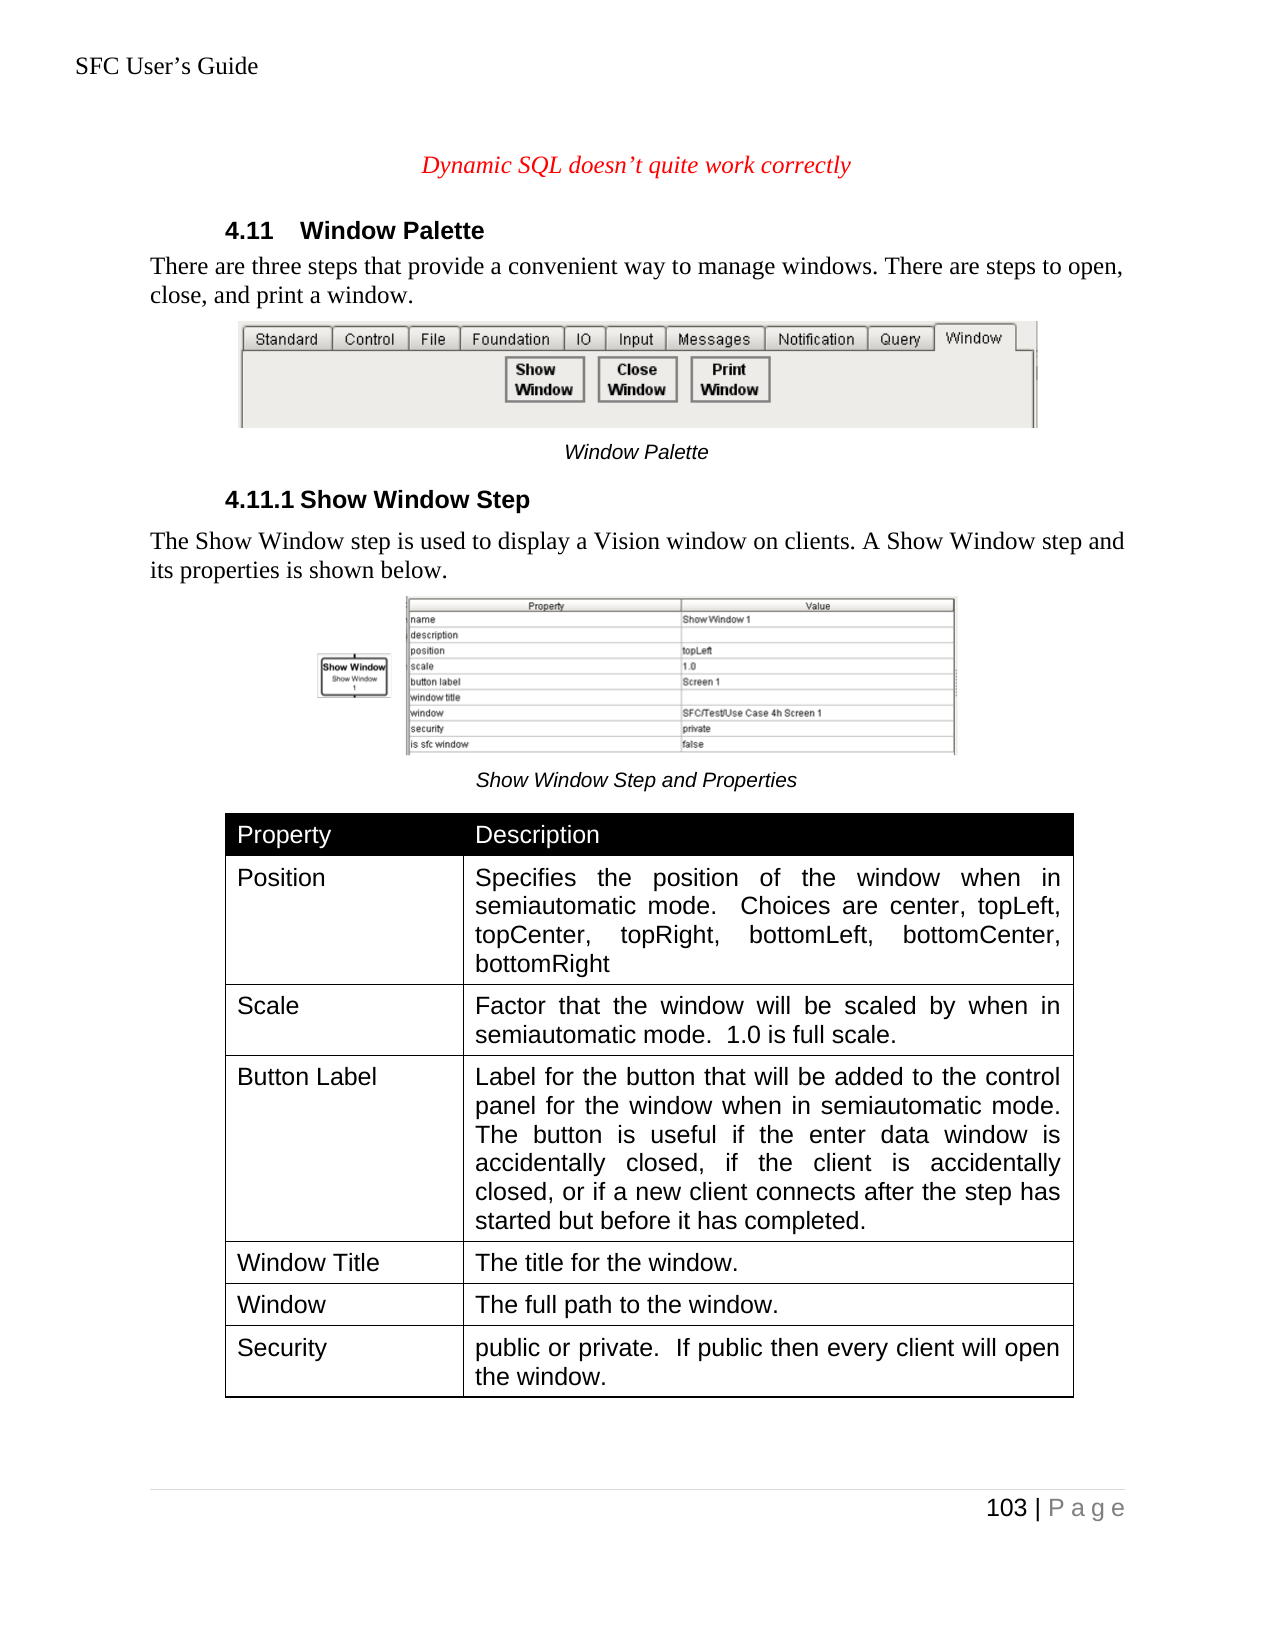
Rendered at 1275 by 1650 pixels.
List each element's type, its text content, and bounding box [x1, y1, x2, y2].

table_cell Button Label [226, 1056, 463, 1241]
table_header Description [464, 814, 1073, 855]
text The Show Window step is used to display a Vision window on clients. A Show Window step and its properties is shown below. [150, 526, 1125, 584]
picture [317, 596, 958, 756]
table_cell Factor that the window will be scaled by when in semiautomatic mode. 1.0 is full scale. [464, 985, 1073, 1055]
table_cell Security [226, 1326, 463, 1396]
subtitle Show Window Step [225, 485, 1125, 514]
text Window Palette [150, 440, 1125, 464]
table_cell The title for the window. [464, 1242, 1073, 1283]
text Show Window Step and Properties [150, 768, 1125, 792]
table_cell Window Title [226, 1242, 463, 1283]
table_cell Specifies the position of the window when in semiautomatic mode. Choices are center, topLeft, topCenter, topRight, bottomLeft, bottomCenter, bottomRight [464, 856, 1073, 984]
table_cell The full path to the window. [464, 1284, 1073, 1325]
text Dynamic SQL doesn’t quite work correctly [150, 150, 1125, 179]
text There are three steps that provide a convenient way to manage windows. There are steps to open, close, and print a window. [150, 251, 1125, 309]
table_cell Label for the button that will be added to the control panel for the window when in semiautomatic mode. The button is useful if the enter data window is accidentally closed, if the client is accidentally closed, or if a new client connects after the step has started but before it has completed. [464, 1056, 1073, 1241]
table_cell Scale [226, 985, 463, 1055]
table_cell Window [226, 1284, 463, 1325]
table_cell Position [226, 856, 463, 984]
table_cell public or private. If public then every client will open the window. [464, 1326, 1073, 1396]
table_header Property [226, 814, 463, 855]
subtitle Window Palette [225, 216, 1125, 245]
